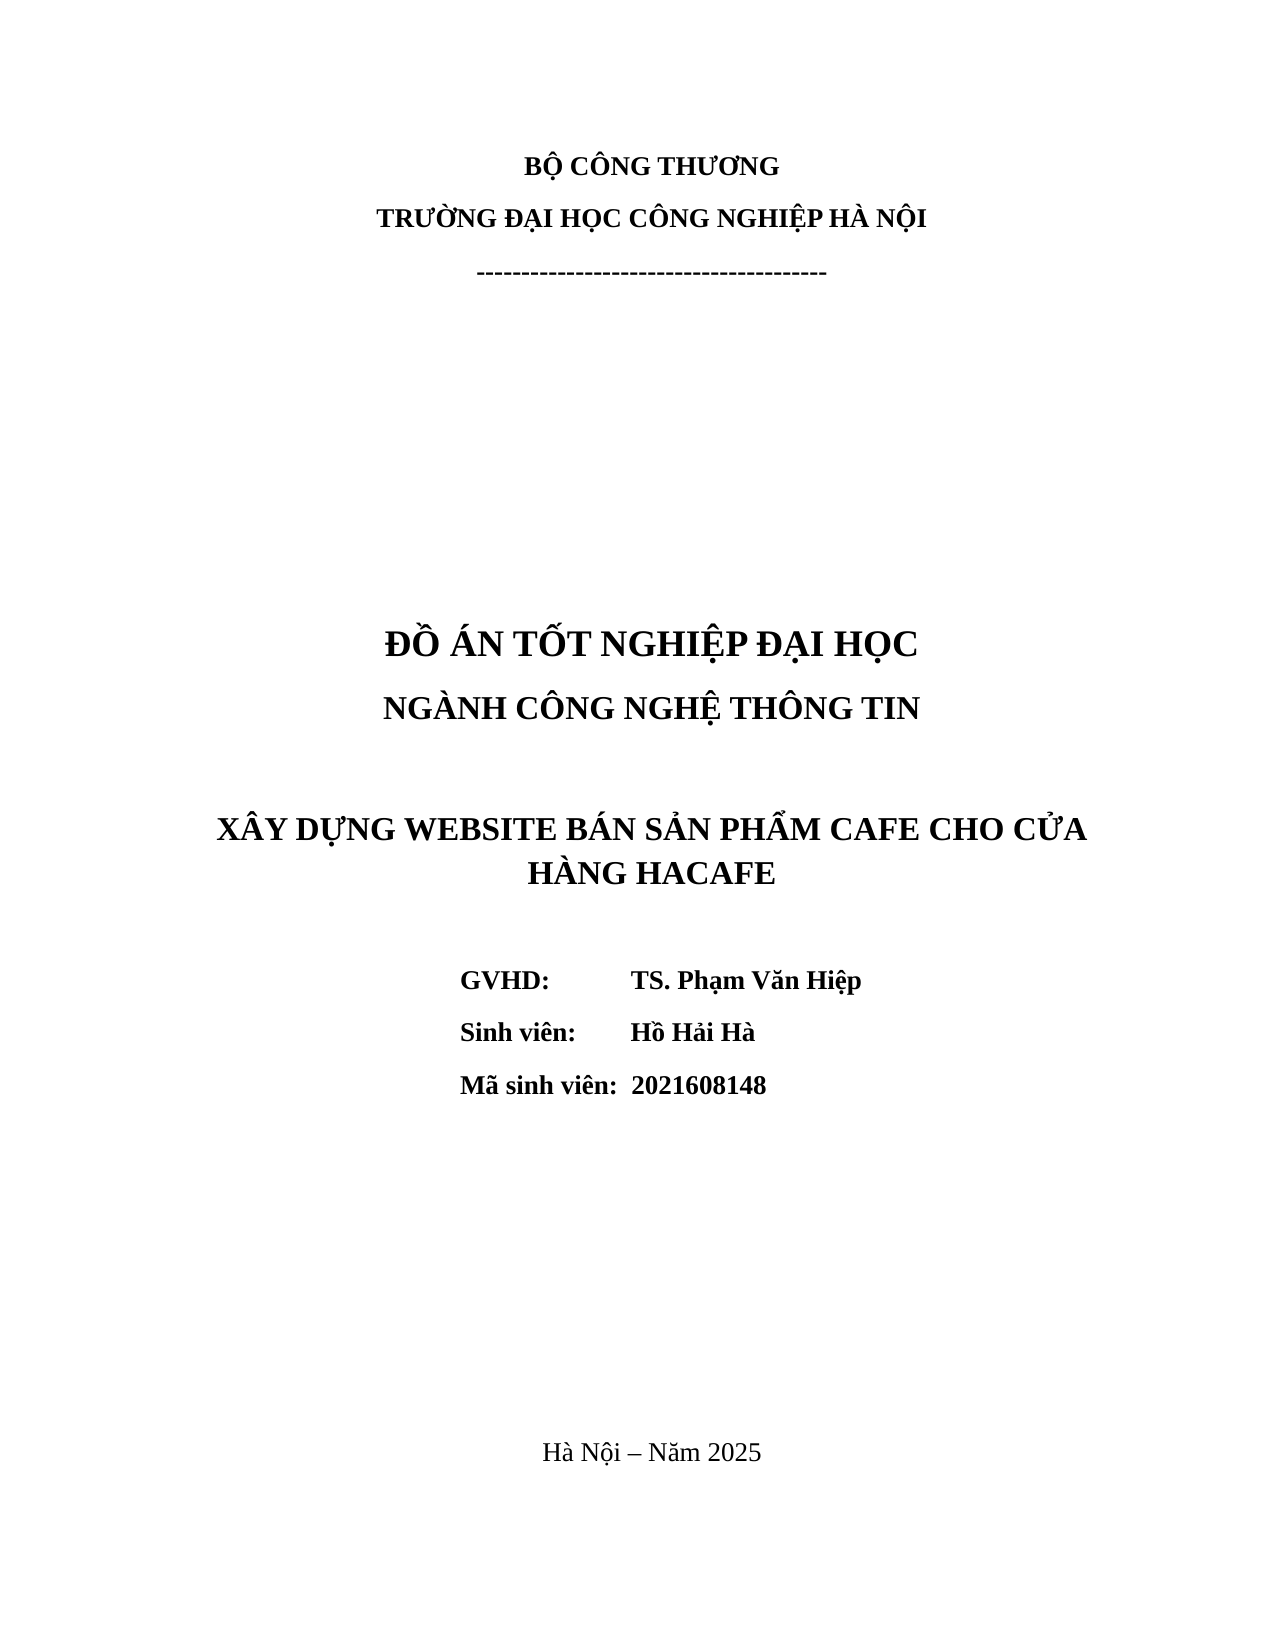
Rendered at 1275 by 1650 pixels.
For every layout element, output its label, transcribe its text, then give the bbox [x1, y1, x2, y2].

text Sinh viên: Hồ Hải Hà [178, 1016, 1125, 1048]
text BỘ CÔNG THƯƠNG [178, 150, 1125, 181]
text Mã sinh viên: 2021608148 [178, 1069, 1125, 1100]
text --------------------------------------- [178, 255, 1125, 286]
text TRƯỜNG ĐẠI HỌC CÔNG NGHIỆP HÀ NỘI [178, 202, 1125, 233]
text XÂY DỰNG WEBSITE BÁN SẢN PHẨM CAFE CHO CỬA HÀNG HACAFE [178, 809, 1125, 892]
text Hà Nội – Năm 2025 [178, 1436, 1125, 1467]
text NGÀNH CÔNG NGHỆ THÔNG TIN [178, 688, 1125, 726]
text GVHD: TS. Phạm Văn Hiệp [178, 964, 1125, 995]
text ĐỒ ÁN TỐT NGHIỆP ĐẠI HỌC [178, 622, 1125, 665]
